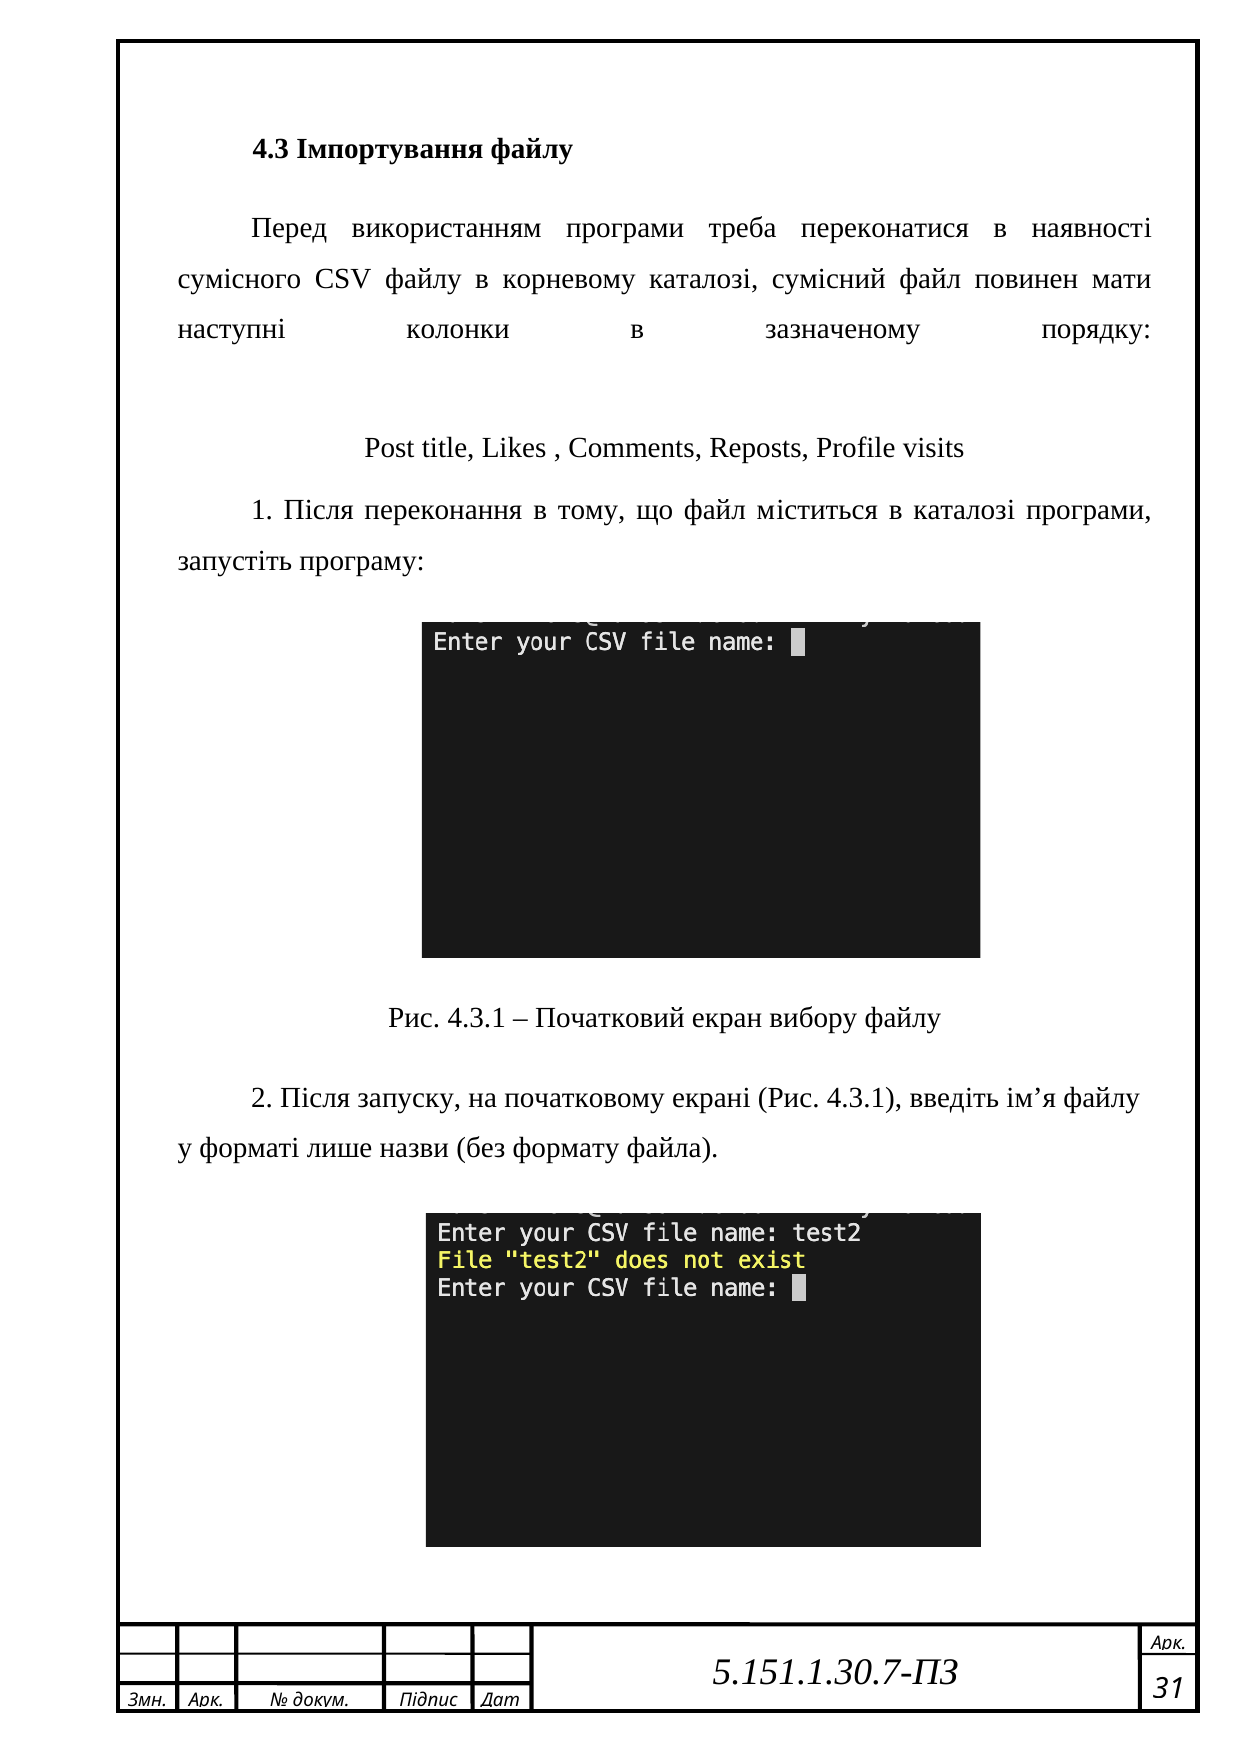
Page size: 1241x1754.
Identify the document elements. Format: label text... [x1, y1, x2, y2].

picture [421, 622, 981, 958]
picture [425, 1213, 981, 1547]
text Рис. 4.3.1 – Початковий екран вибору файлу [177, 1001, 1152, 1034]
text Post title, Likes , Comments, Reposts, Profile visits [177, 430, 1152, 463]
list 4.3 Iмпортування файлу [252, 131, 1152, 164]
text 1. Пiсля переконання в тому, що файл мiститься в каталозi програми, запустiть програму: [177, 492, 1152, 576]
text 2. Пicля запуску, на початковому екранi (Рис. 4.3.1), введiть iм’я файлу у форматi лише назви (без формату файла). [177, 1080, 1152, 1164]
text Перед використанням програми треба переконатися в наявностi сумiсного CSV файлу в корневому каталозi, сумiсний файл повинен мати наступнi колонки в зазначеному порядку: [177, 210, 1152, 387]
